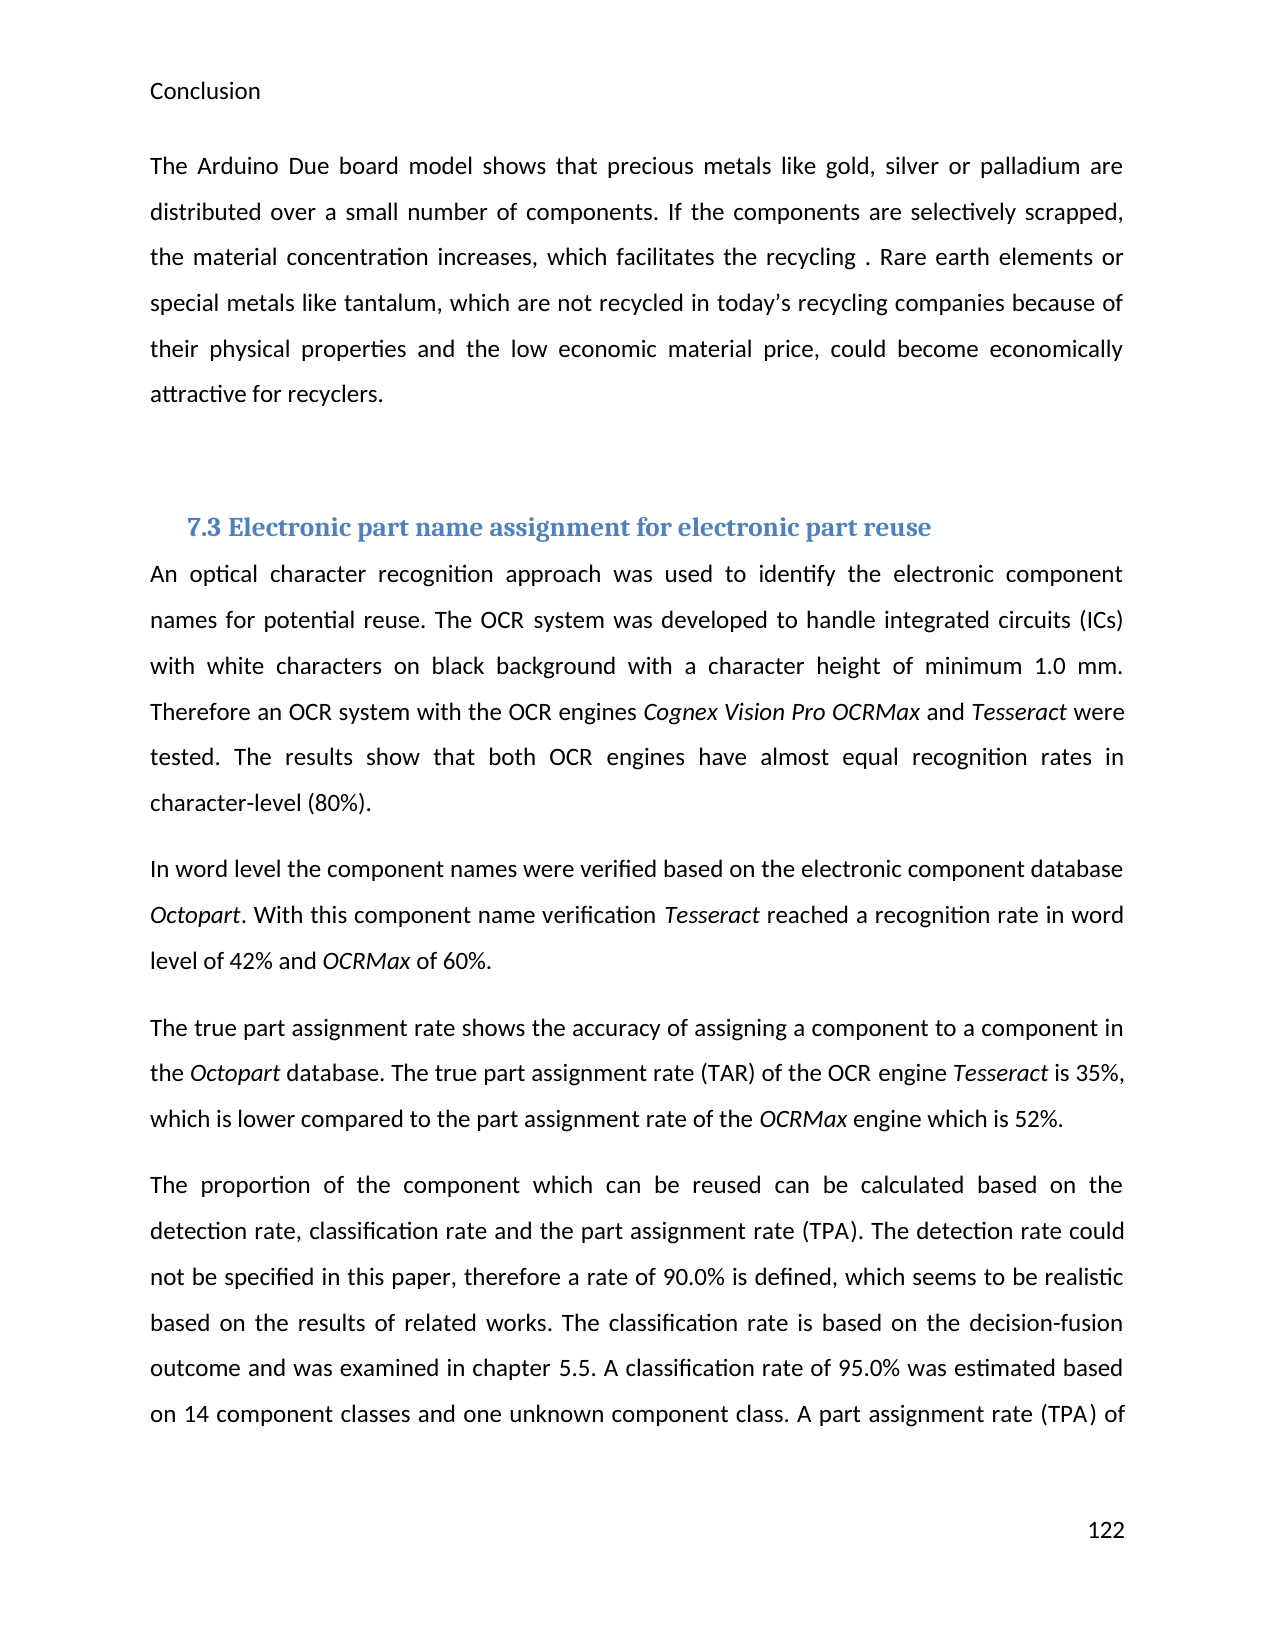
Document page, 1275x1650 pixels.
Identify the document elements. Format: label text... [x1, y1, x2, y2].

text The true part assignment rate shows the accuracy of assigning a component to a component in the Octopart database. The true part assignment rate (TAR) of the OCR engine Tesseract is 35%, which is lower compared to the part assignment rate of the OCRMax engine which is 52%. [150, 1012, 1125, 1134]
text In word level the component names were verified based on the electronic component database Octopart. With this component name verification Tesseract reached a recognition rate in word level of 42% and OCRMax of 60%. [150, 854, 1125, 976]
text The Arduino Due board model shows that precious metals like gold, silver or palladium are distributed over a small number of components. If the components are selectively scrapped, the material concentration increases, which facilitates the recycling . Rare earth elements or special metals like tantalum, which are not recycled in today’s recycling companies because of their physical properties and the low economic material price, could become economically attractive for recyclers. [150, 150, 1125, 409]
subtitle Electronic part name assignment for electronic part reuse [187, 512, 1125, 543]
text An optical character recognition approach was used to identify the electronic component names for potential reuse. The OCR system was developed to handle integrated circuits (ICs) with white characters on black background with a character height of minimum 1.0 mm. Therefore an OCR system with the OCR engines Cognex Vision Pro OCRMax and Tesseract were tested. The results show that both OCR engines have almost equal recognition rates in character-level (80%). [150, 558, 1125, 818]
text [150, 1170, 1125, 1429]
